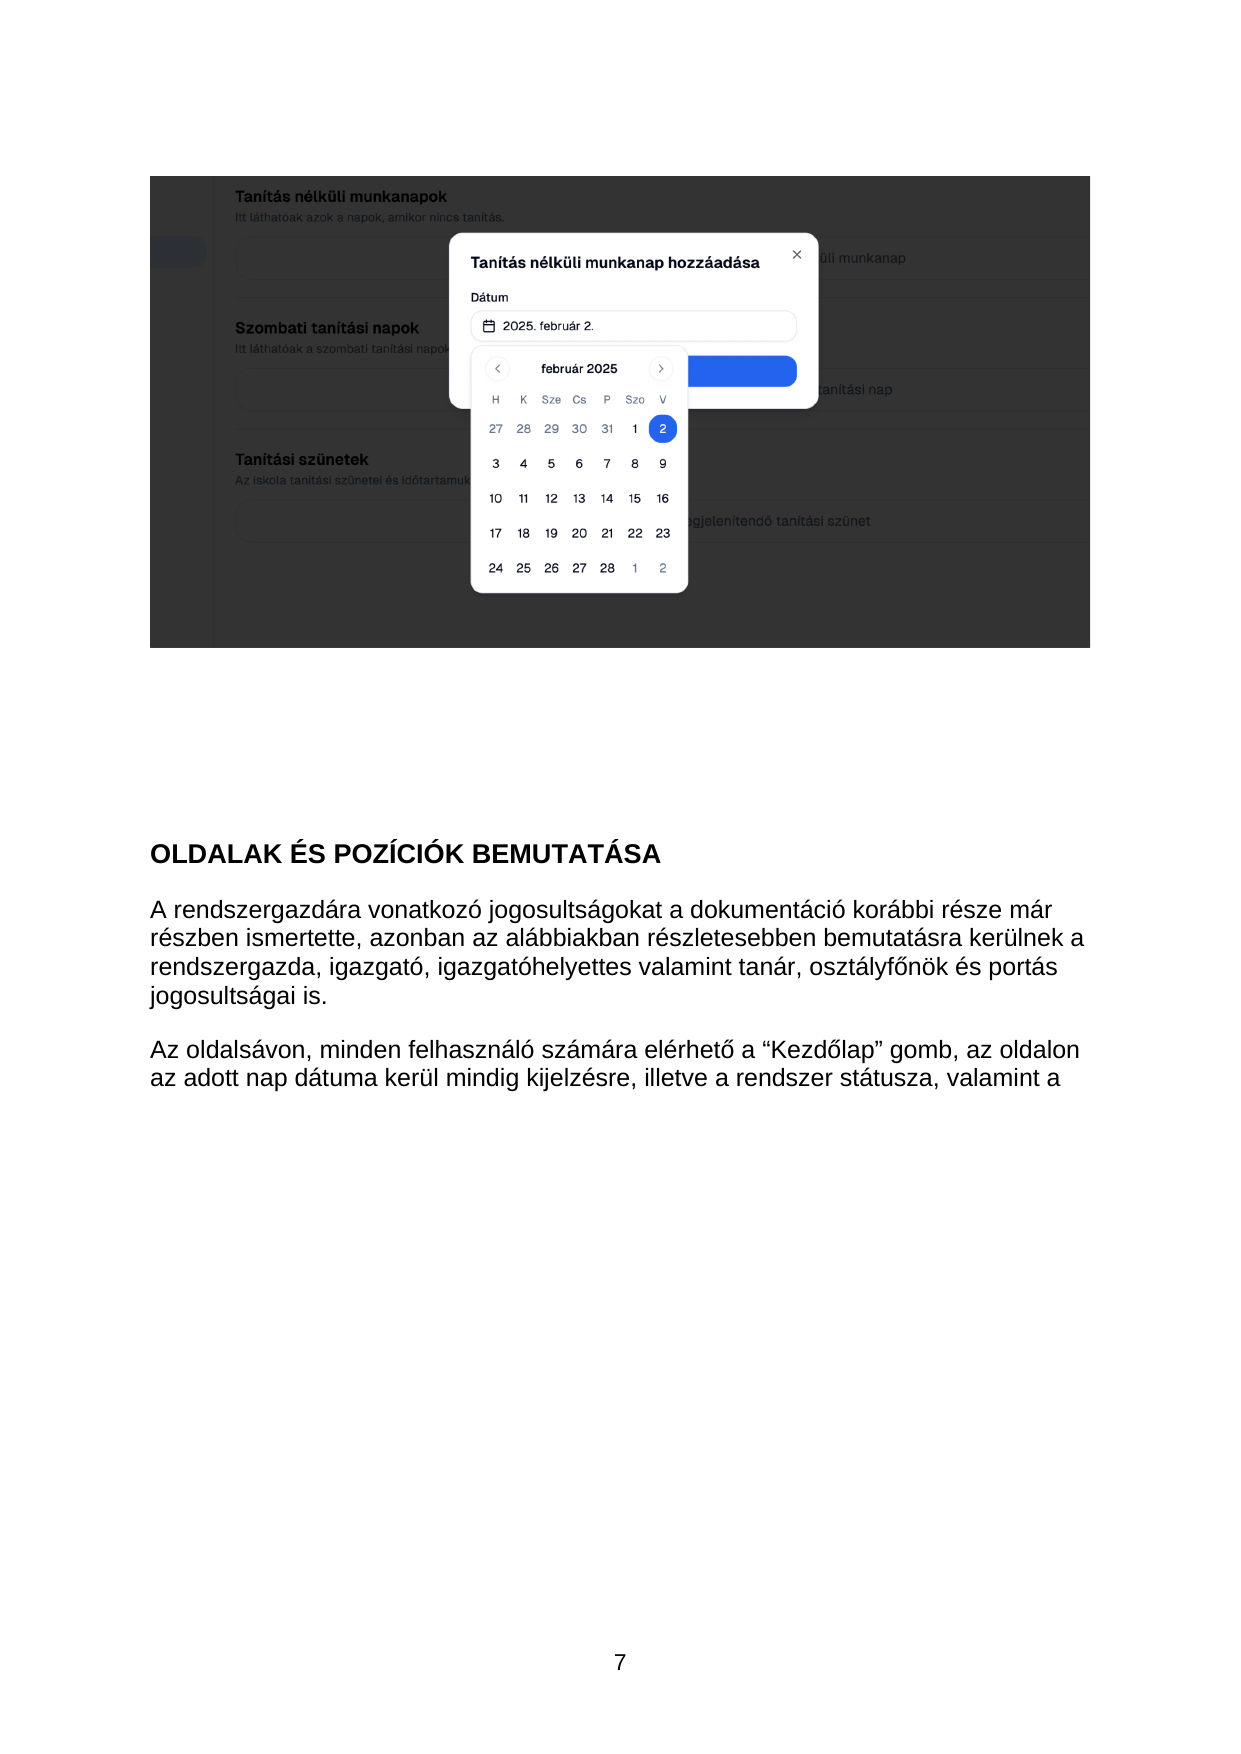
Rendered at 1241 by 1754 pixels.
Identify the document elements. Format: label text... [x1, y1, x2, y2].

picture [150, 176, 1091, 648]
text A rendszergazdára vonatkozó jogosultságokat a dokumentáció korábbi része már részben ismertette, azonban az alábbiakban részletesebben bemutatásra kerülnek a rendszergazda, igazgató, igazgatóhelyettes valamint tanár, osztályfőnök és portás jogosultságai is. [150, 895, 1090, 1010]
text OLDALAK ÉS POZÍCIÓK BEMUTATÁSA [150, 838, 1090, 870]
text Az oldalsávon, minden felhasználó számára elérhető a “Kezdőlap” gomb, az oldalon az adott nap dátuma kerül mindig kijelzésre, illetve a rendszer státusza, valamint a rendszerbe feltöltött diákok és a szekrényekben jelenleg eltárolt telefonk. [150, 1035, 1090, 1092]
